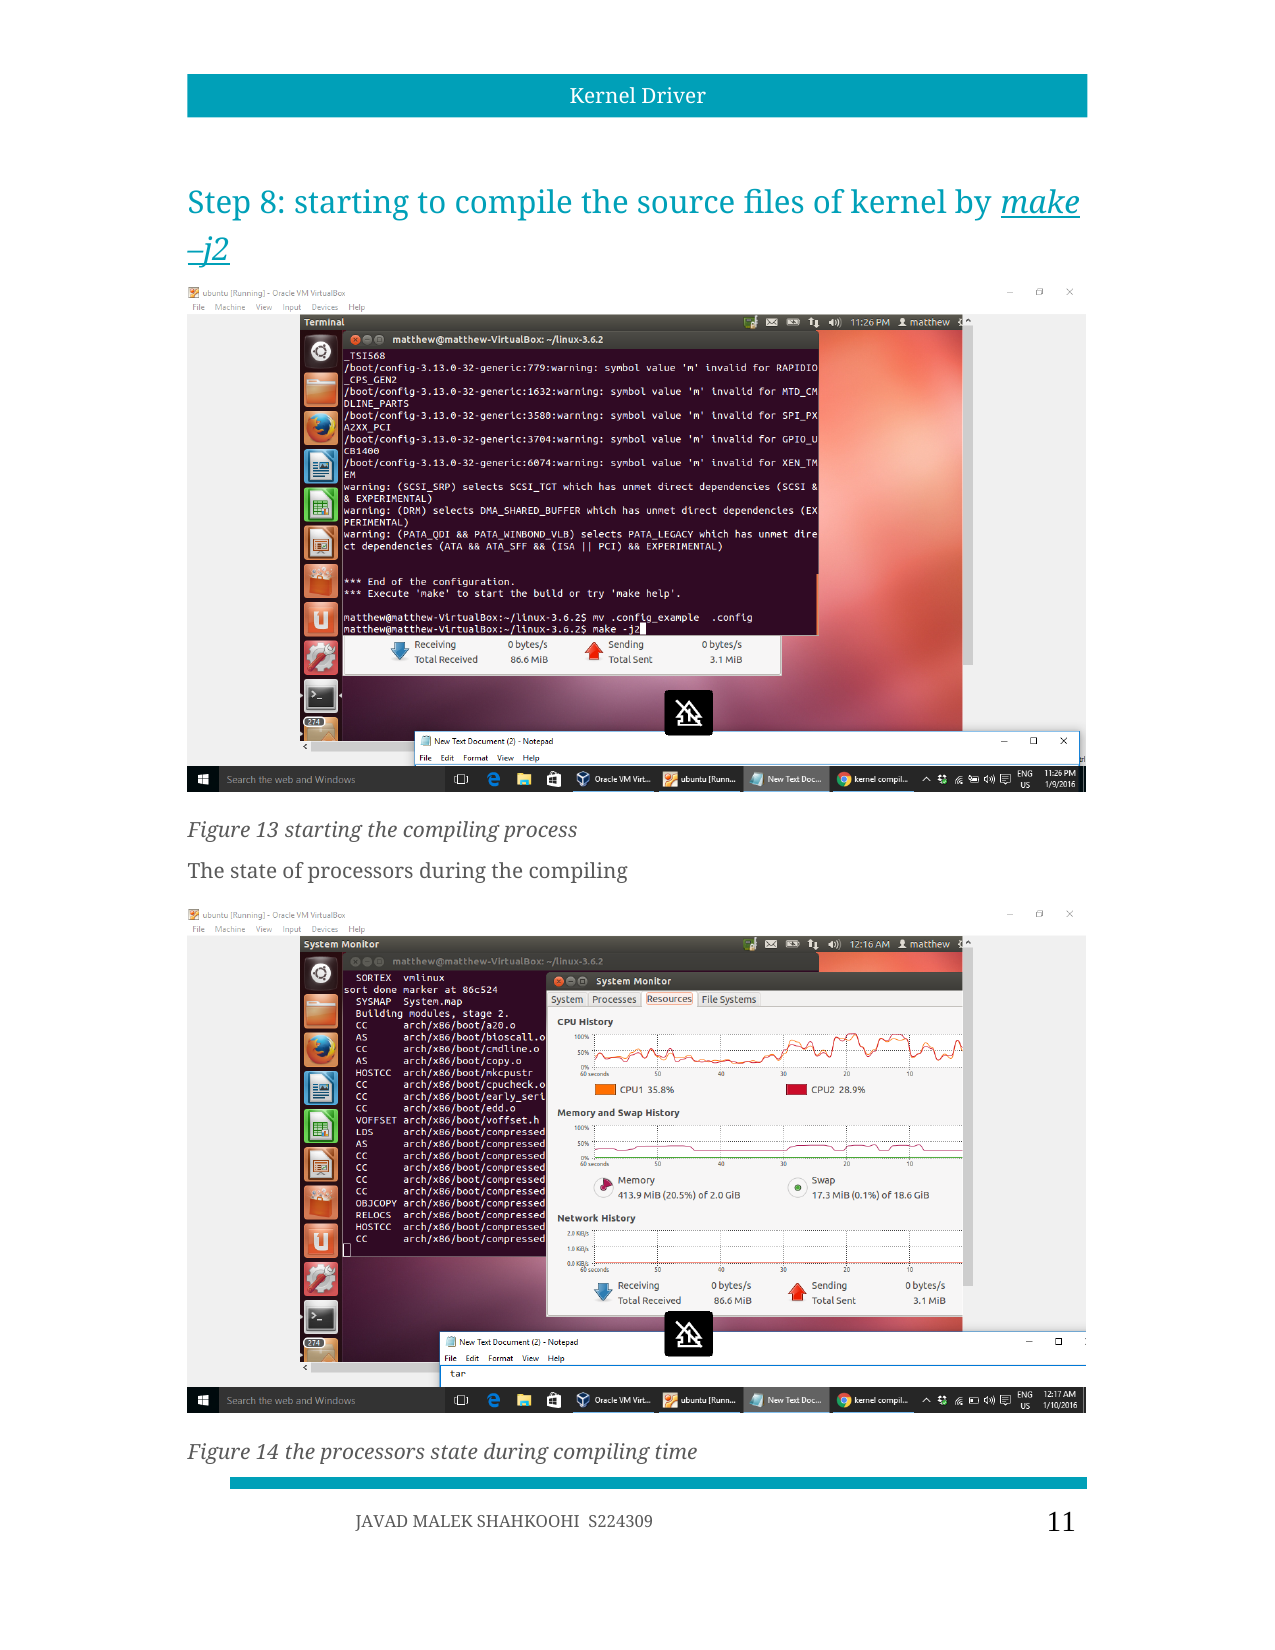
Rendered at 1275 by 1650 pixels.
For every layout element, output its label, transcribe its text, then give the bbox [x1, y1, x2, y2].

text Figure 14 the processors state during compiling time [187, 1437, 1087, 1465]
text Figure 13 starting the compiling process [187, 815, 1087, 843]
subtitle Step 8: starting to compile the source files of kernel by make –j2 [187, 180, 1087, 269]
picture [187, 907, 1086, 1413]
text The state of processors during the compiling [187, 856, 1087, 884]
picture [187, 285, 1086, 792]
